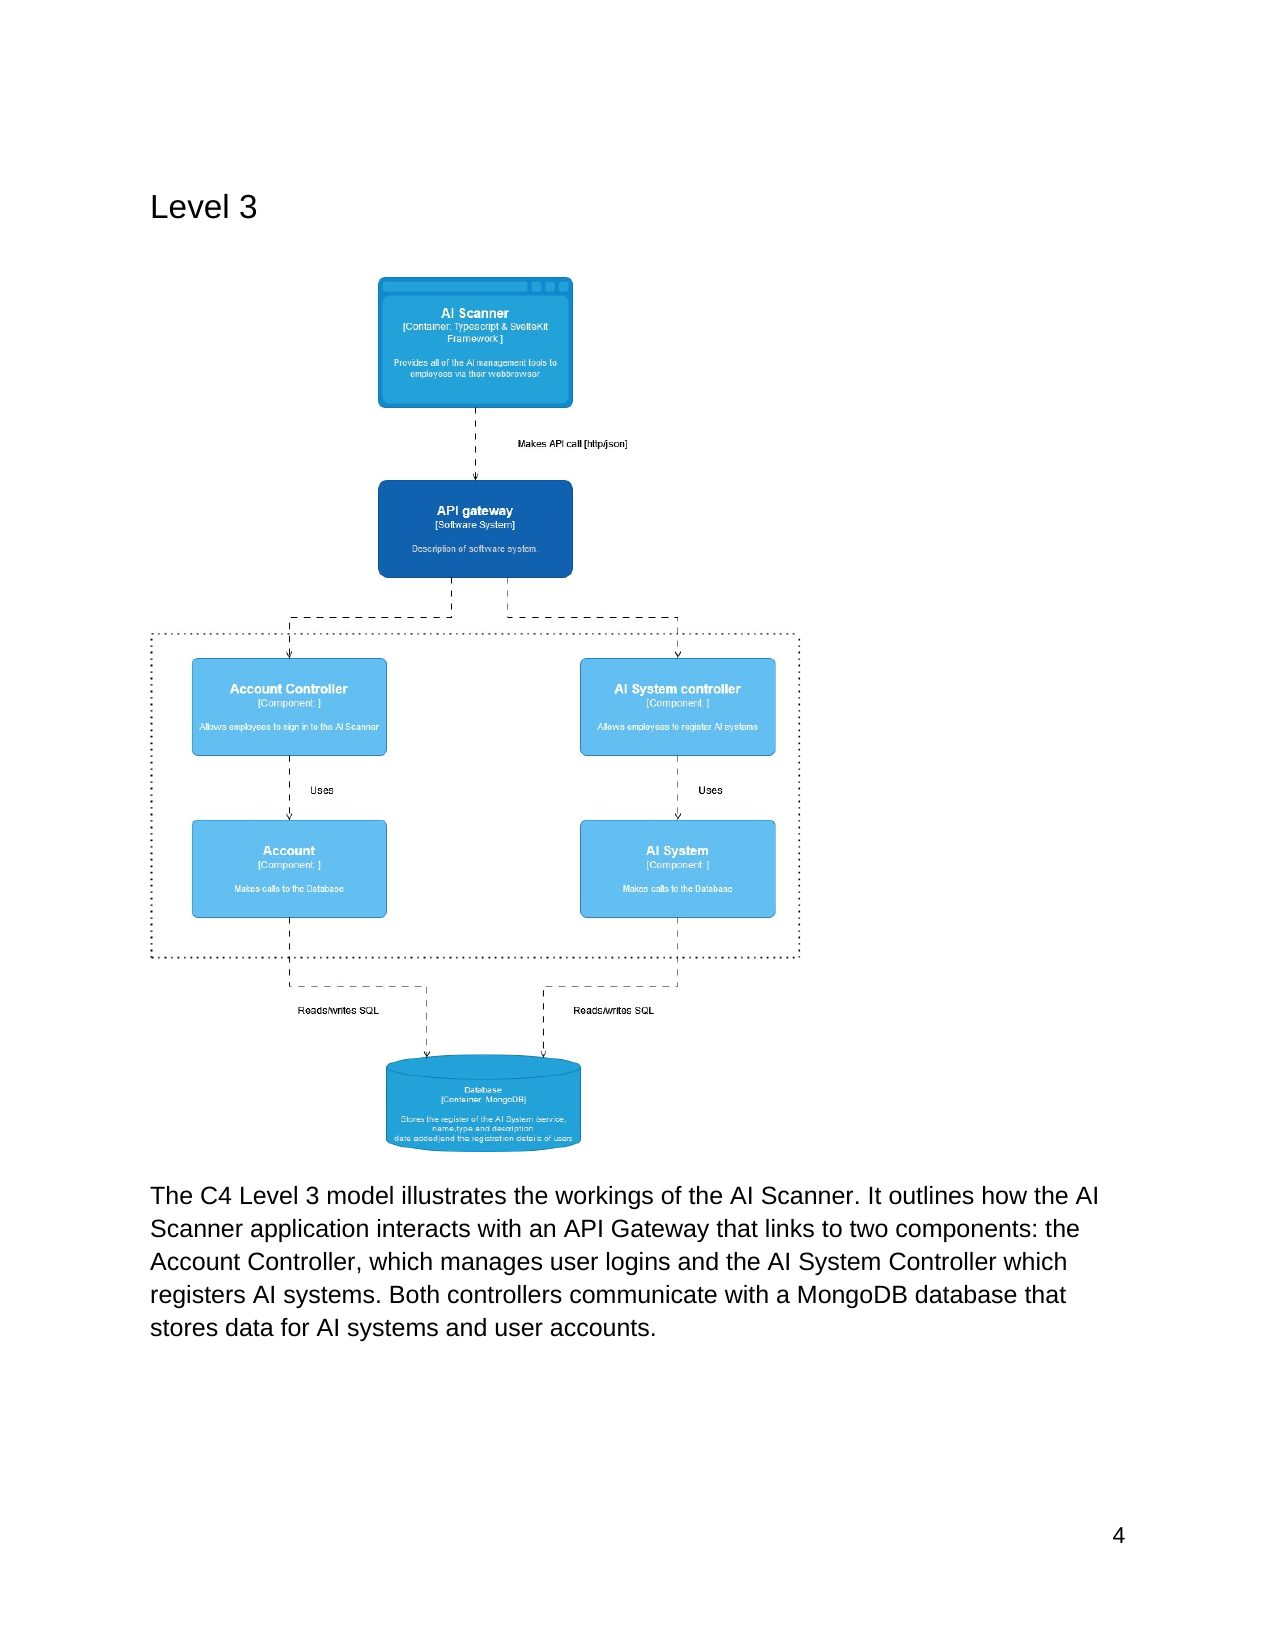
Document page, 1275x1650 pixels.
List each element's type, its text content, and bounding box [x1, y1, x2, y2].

text The C4 Level 3 model illustrates the workings of the AI Scanner. It outlines how the AI Scanner application interacts with an API Gateway that links to two components: the Account Controller, which manages user logins and the AI System Controller which registers AI systems. Both controllers communicate with a MongoDB database that stores data for AI systems and user accounts. [150, 1181, 1125, 1342]
subtitle Level 3 [150, 187, 1125, 226]
picture [150, 277, 801, 1152]
